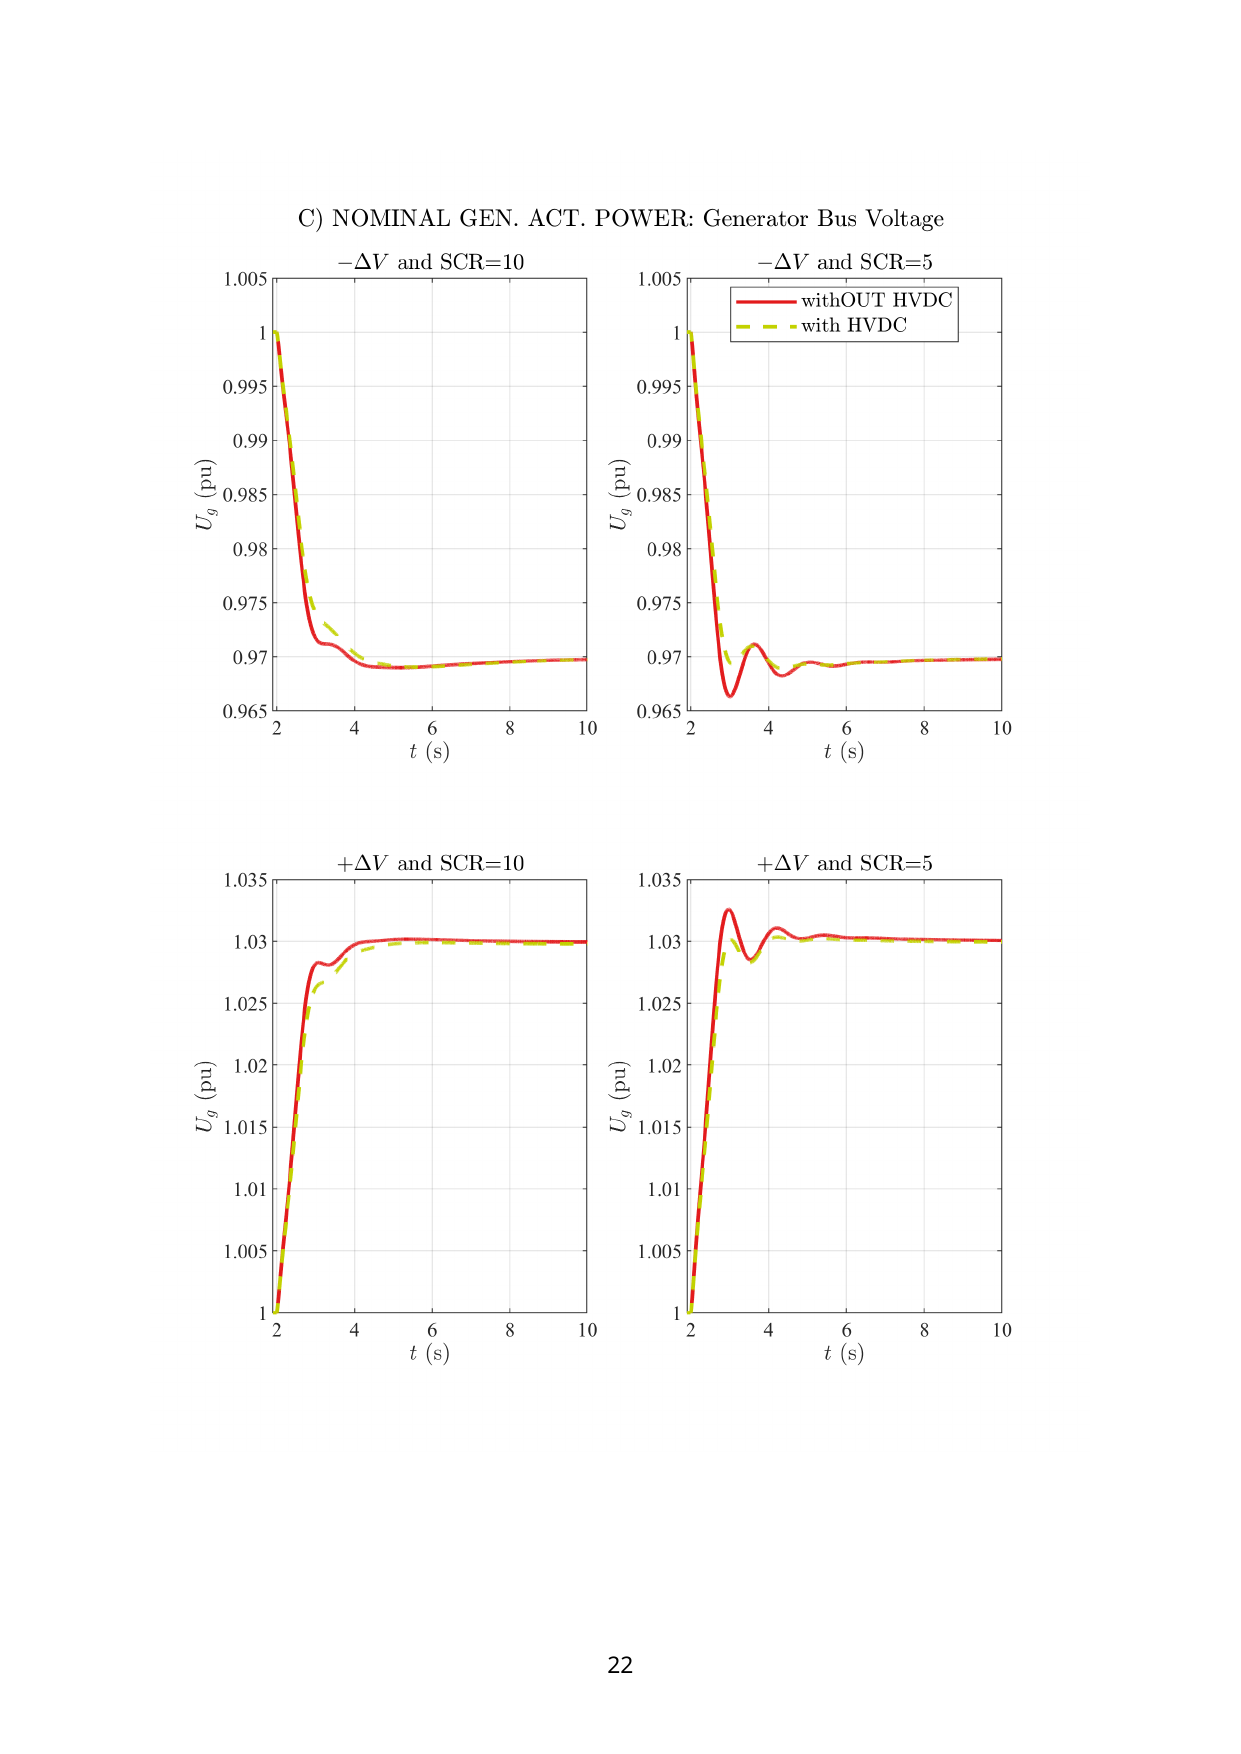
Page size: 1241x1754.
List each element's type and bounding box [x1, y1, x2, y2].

picture [150, 150, 1091, 1452]
